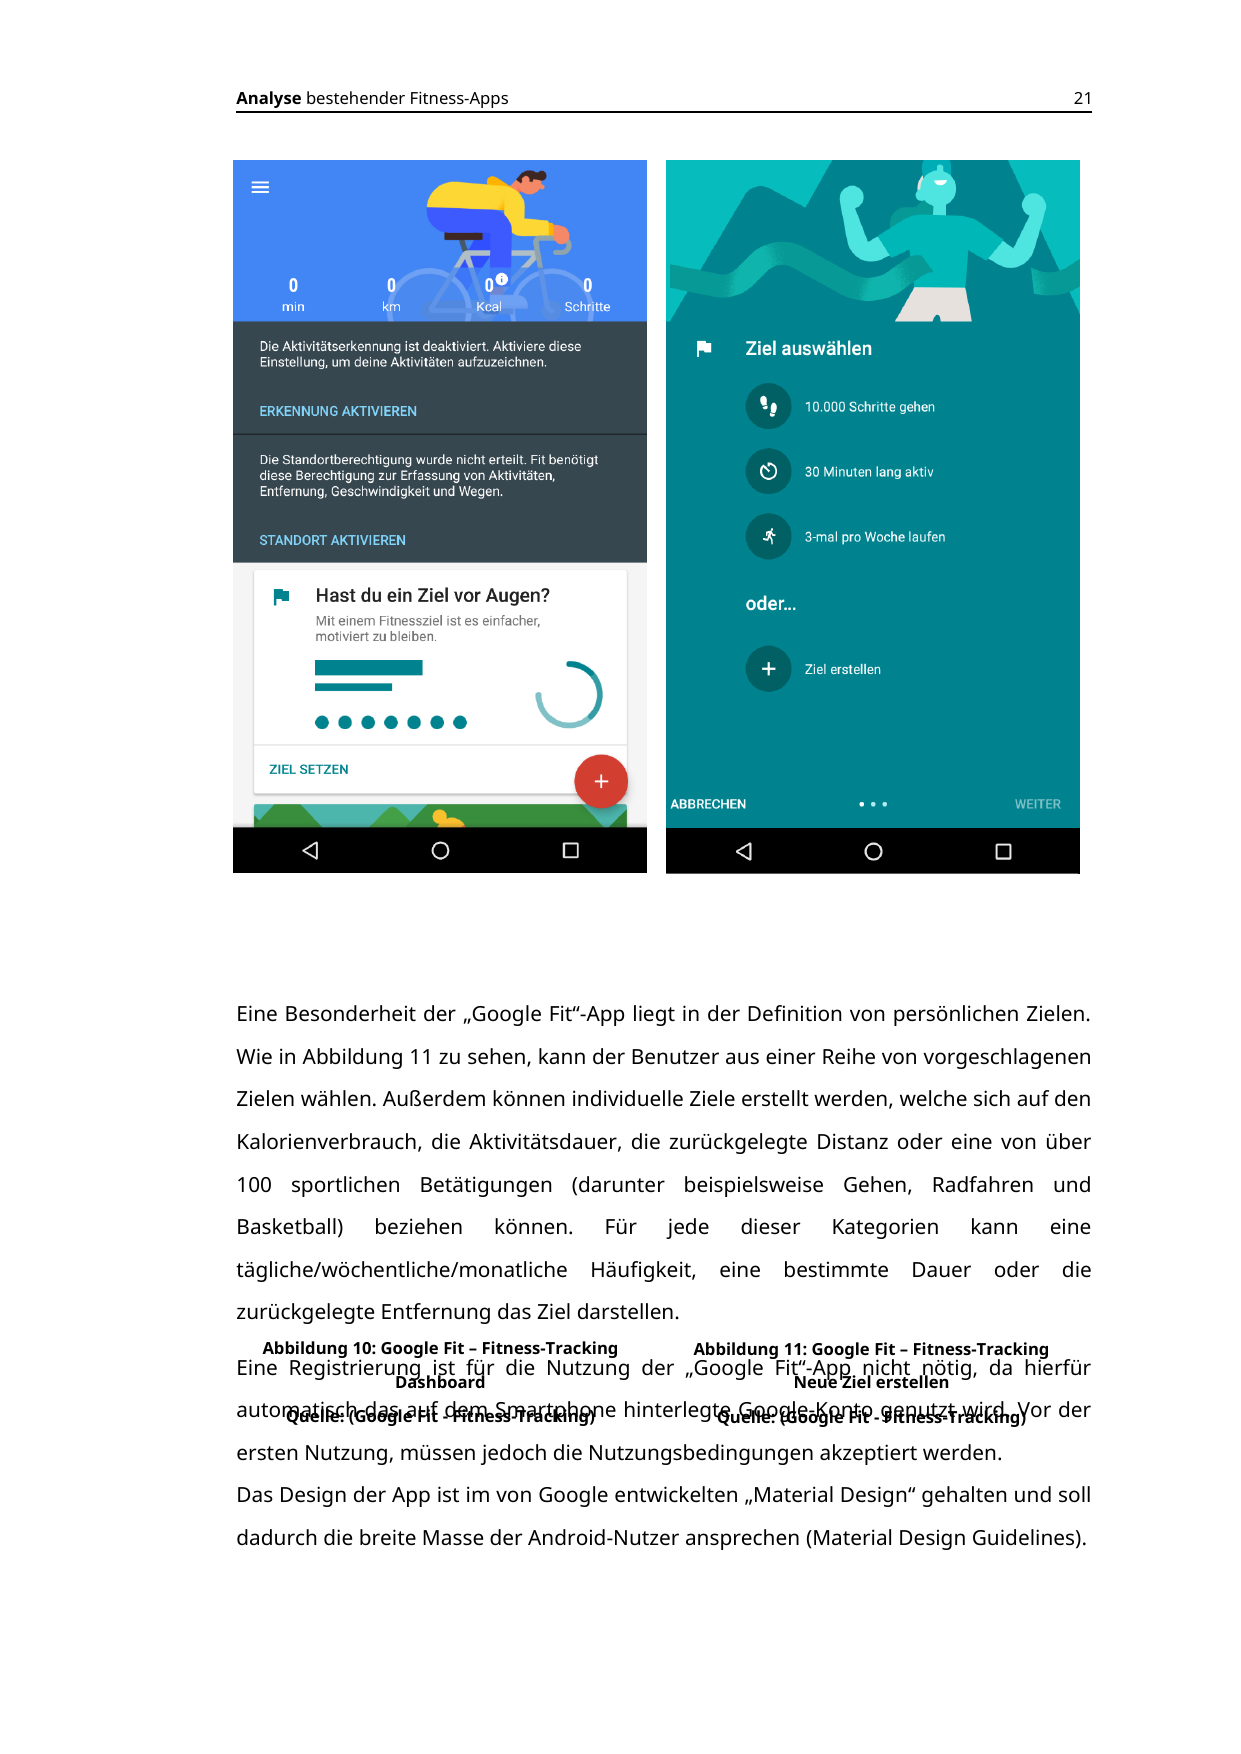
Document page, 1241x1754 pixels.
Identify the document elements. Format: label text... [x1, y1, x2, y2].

list Das Design der App ist im von Google entwickelten „Material Design“ gehalten und soll dadurch die breite Masse der Android-Nutzer ansprechen (Material Design Guidelines). [236, 1480, 1092, 1551]
picture [666, 160, 1080, 874]
picture [233, 160, 647, 873]
list Eine Registrierung ist für die Nutzung der „Google Fit“-App nicht nötig, da hierfür automatisch das auf dem Smartphone hinterlegte Google-Konto genutzt wird. Vor der ersten Nutzung, müssen jedoch die Nutzungsbedingungen akzeptiert werden. [236, 1353, 1092, 1466]
